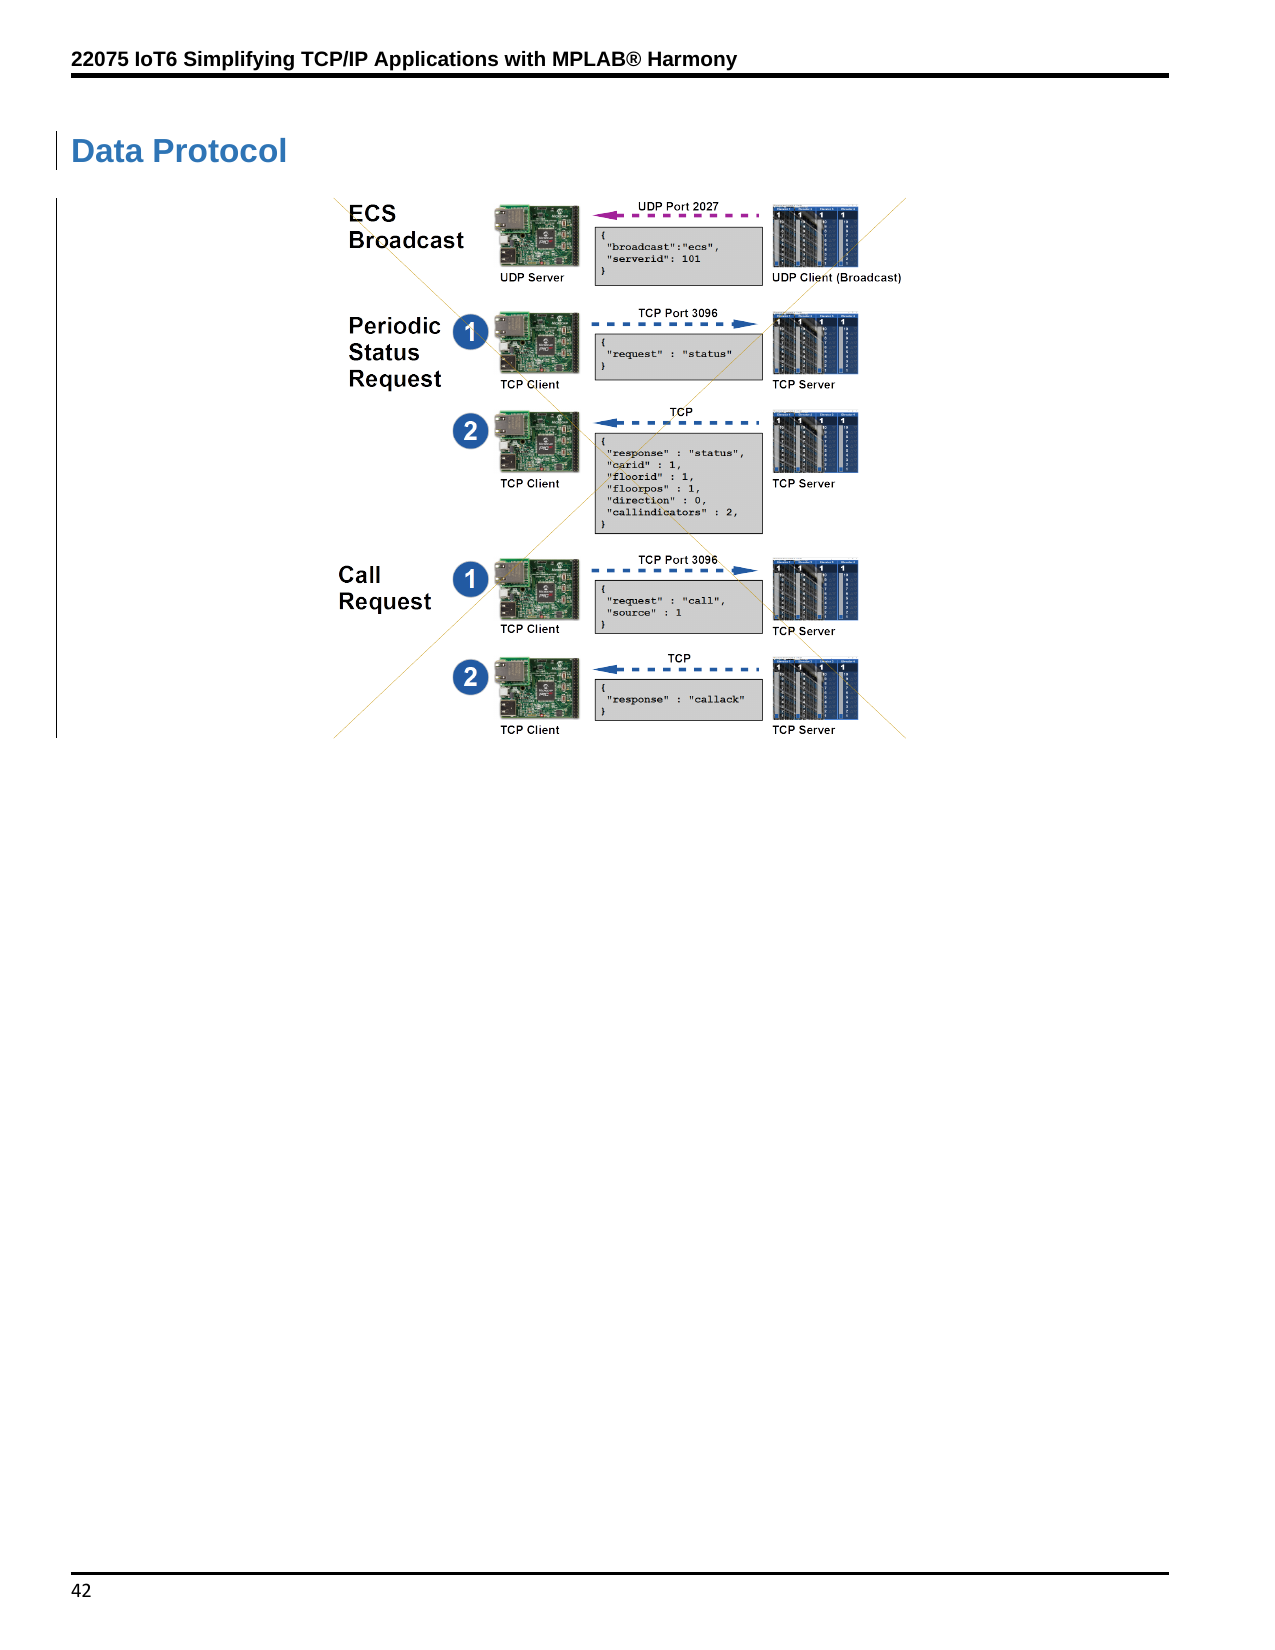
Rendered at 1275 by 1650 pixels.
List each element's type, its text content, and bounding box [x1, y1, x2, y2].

subtitle Data Protocol [71, 131, 1169, 170]
picture [621, 199, 906, 737]
picture [335, 198, 904, 467]
table_header [71, 183, 1169, 762]
picture [333, 199, 618, 737]
picture [335, 470, 905, 739]
